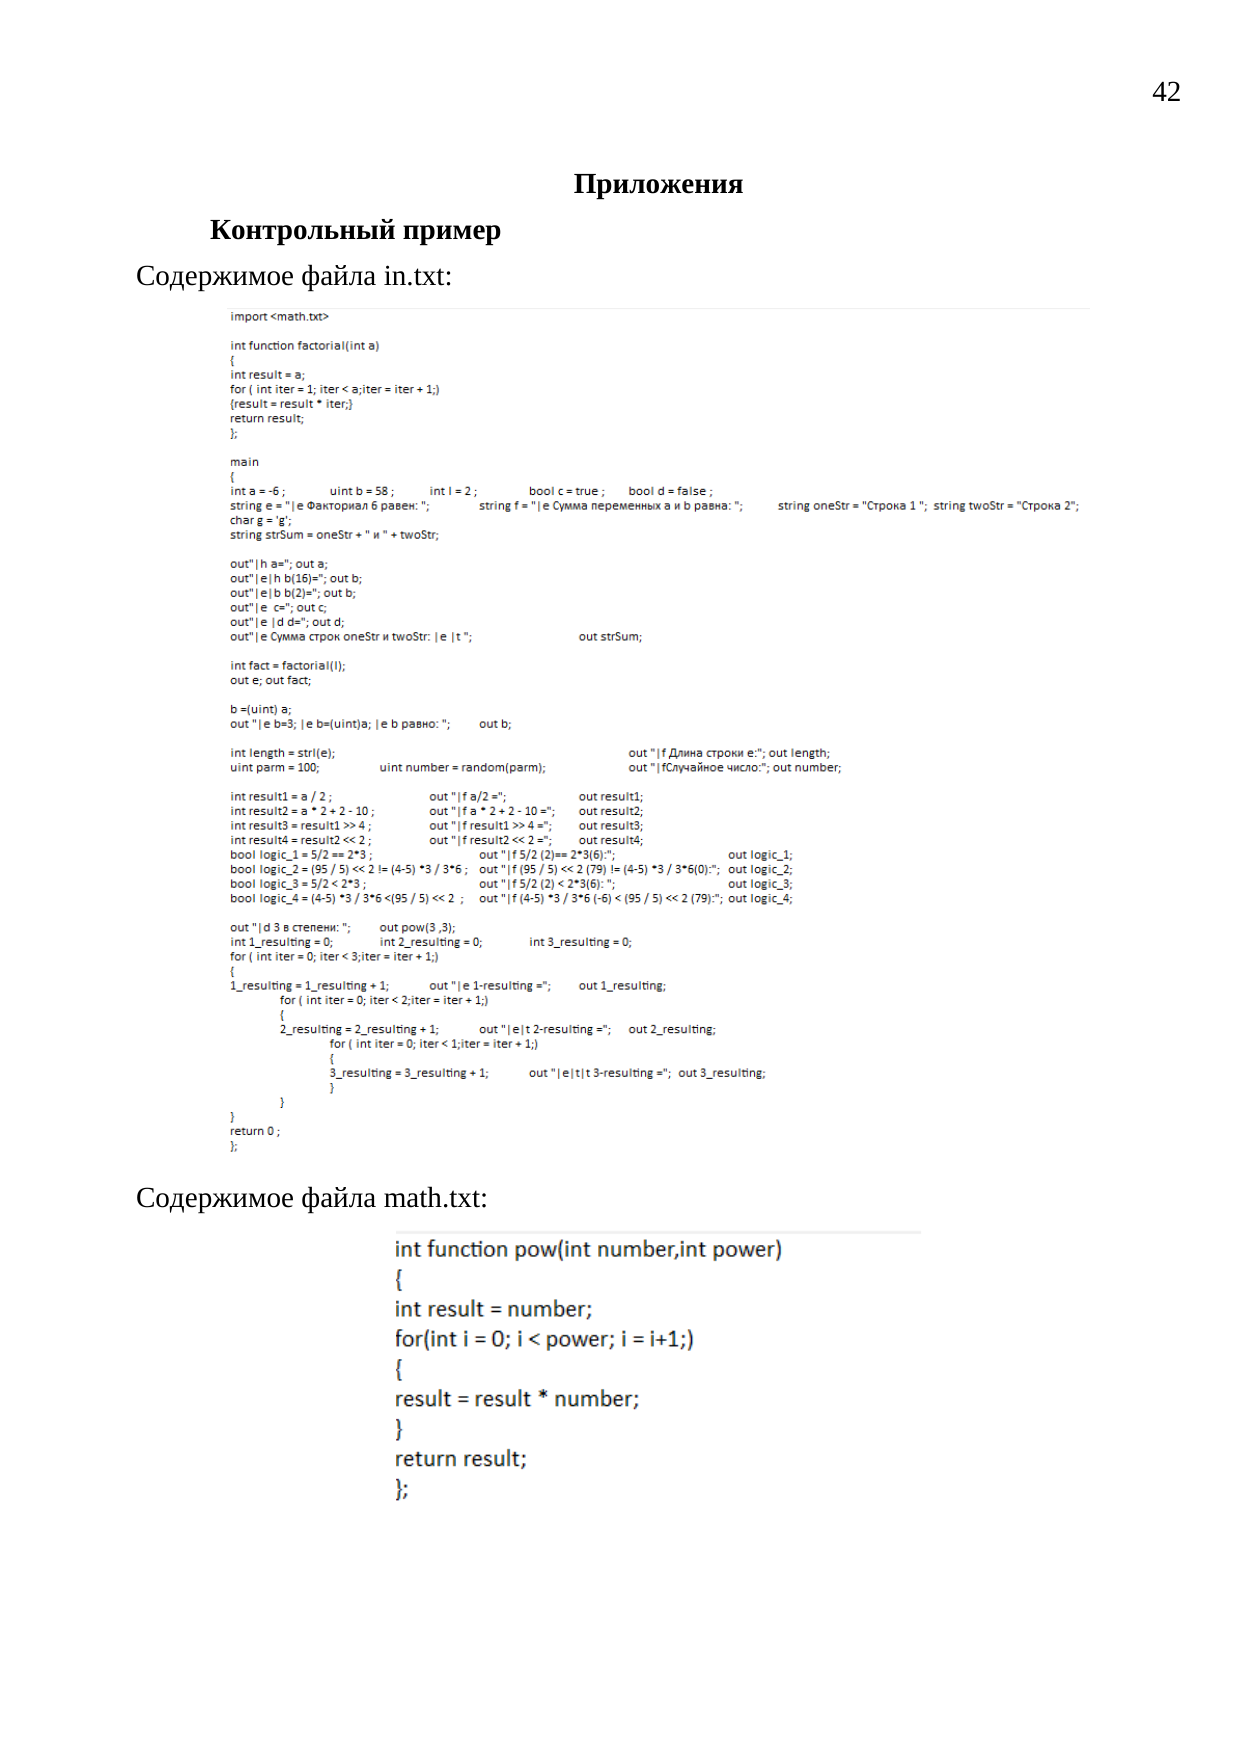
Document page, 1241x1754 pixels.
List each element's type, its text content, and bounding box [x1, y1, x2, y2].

subtitle Приложения [136, 166, 1181, 199]
text Содержимое файла math.txt: [136, 1180, 1181, 1213]
picture [227, 308, 1090, 1164]
picture [396, 1230, 922, 1550]
subtitle Контрольный пример [136, 212, 1181, 246]
text Содержимое файла in.txt: [136, 258, 1181, 292]
